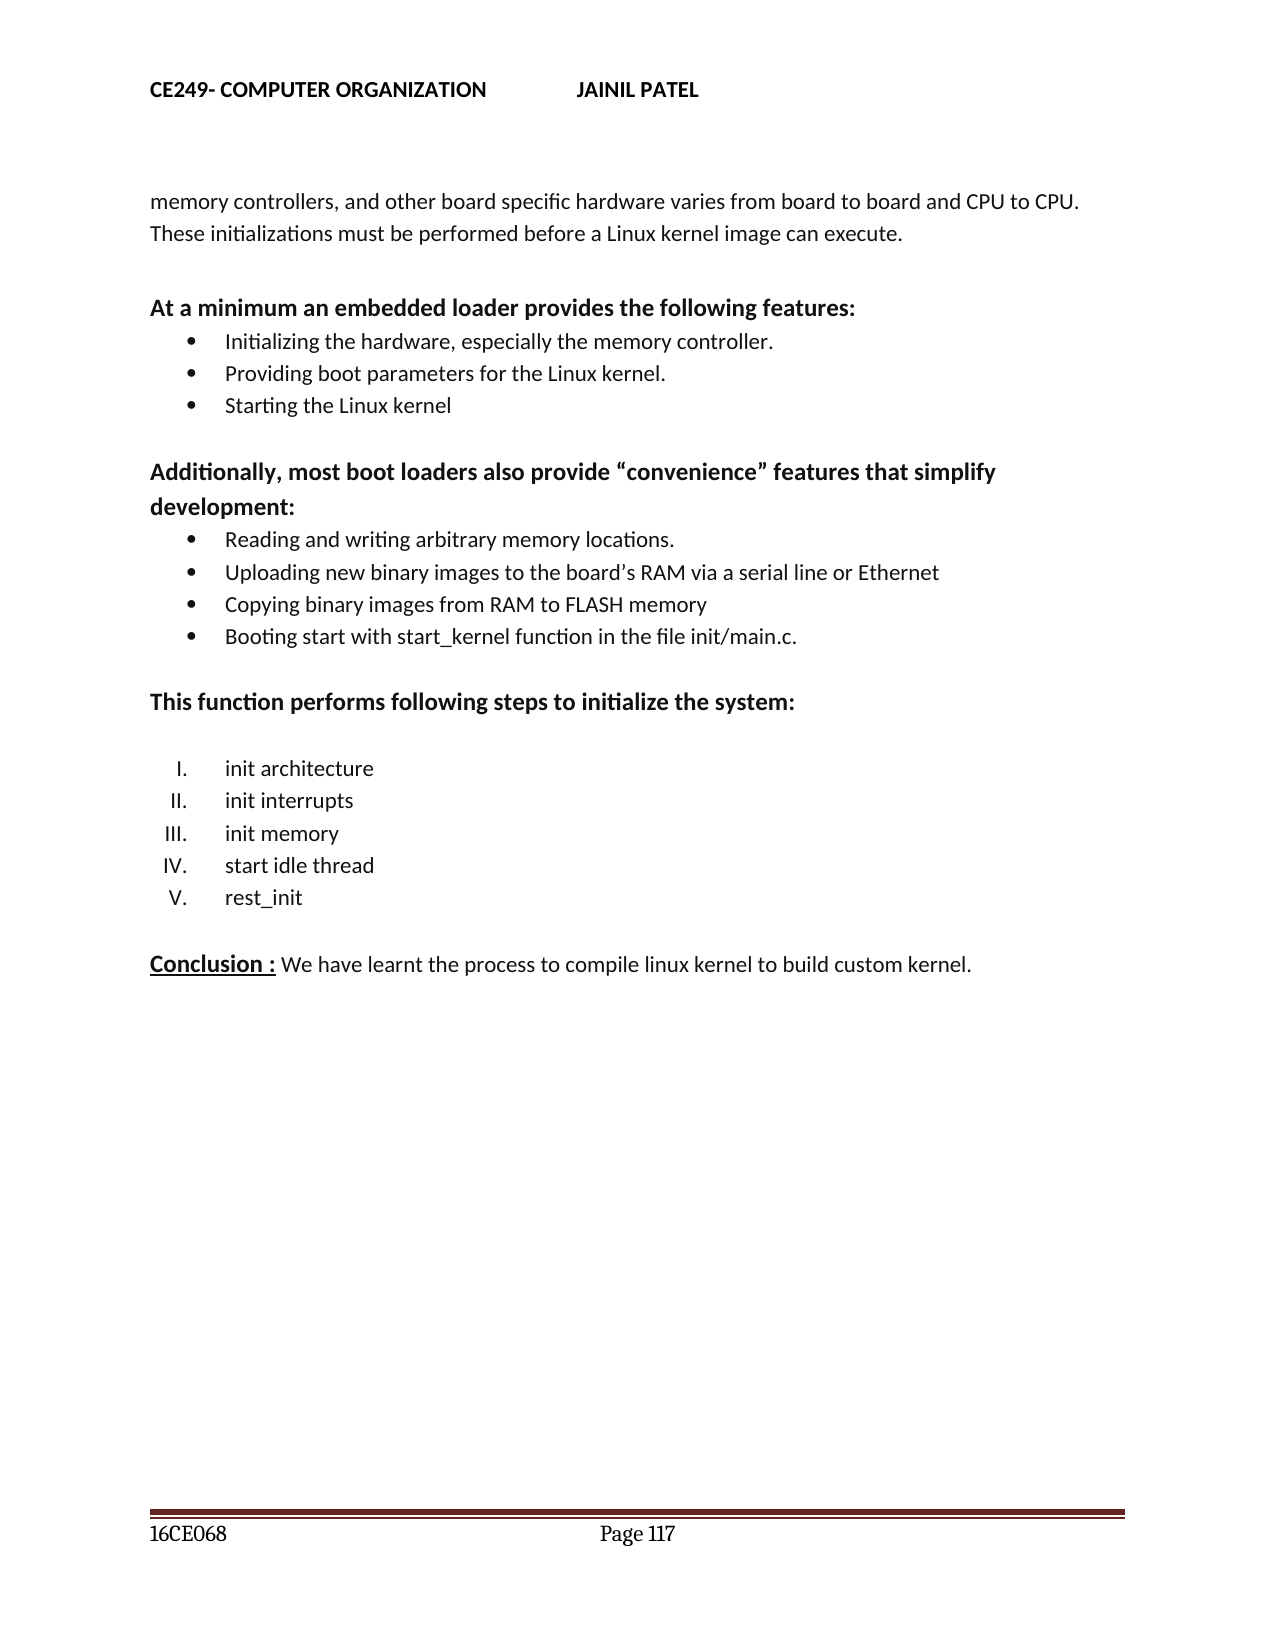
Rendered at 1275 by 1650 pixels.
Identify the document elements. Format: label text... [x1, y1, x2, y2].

list start idle thread [187, 851, 1125, 879]
list Reading and writing arbitrary memory locations. [187, 526, 1125, 554]
list Starting the Linux kernel [187, 391, 1125, 419]
list Booting start with start_kernel function in the file init/main.c. [187, 622, 1125, 650]
list init memory [187, 819, 1125, 847]
list Providing boot parameters for the Linux kernel. [187, 359, 1125, 387]
text Additionally, most boot loaders also provide “convenience” features that simplify development: [150, 456, 1125, 521]
list rest_init [187, 883, 1125, 944]
list Initializing the hardware, especially the memory controller. [187, 327, 1125, 355]
list init architecture [187, 754, 1125, 782]
list Uploading new binary images to the board’s RAM via a serial line or Ethernet [187, 558, 1125, 586]
list Copying binary images from RAM to FLASH memory [187, 590, 1125, 618]
text Conclusion : We have learnt the process to compile linux kernel to build custom kernel. [150, 948, 1125, 979]
list init interrupts [187, 787, 1125, 814]
text At a minimum an embedded loader provides the following features: [150, 292, 1125, 322]
text This function performs following steps to initialize the system: [150, 687, 1125, 750]
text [150, 187, 1125, 247]
